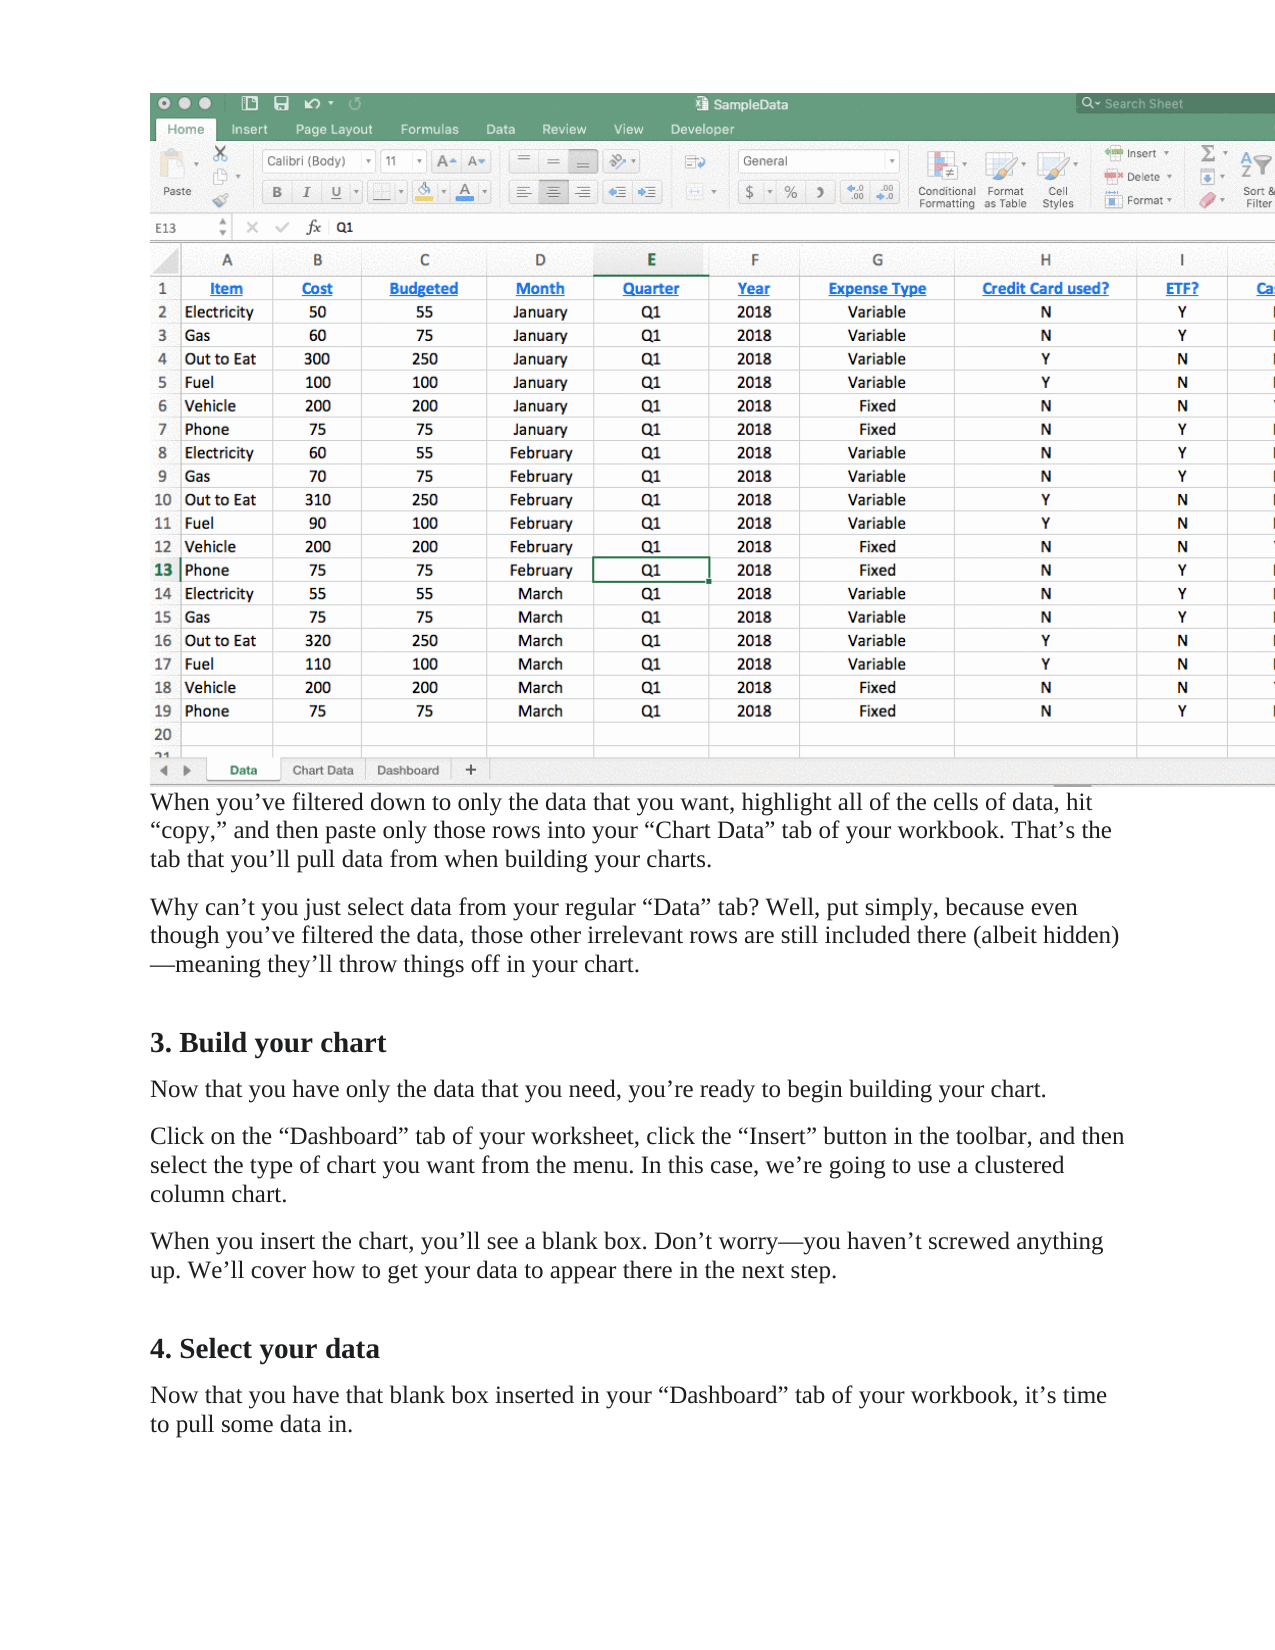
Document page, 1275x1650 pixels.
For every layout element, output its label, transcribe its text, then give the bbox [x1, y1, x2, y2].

text Click on the “Dashboard” tab of your worksheet, click the “Insert” button in the toolbar, and then select the type of chart you want from the menu. In this case, we’re going to use a clustered column chart. [150, 1121, 1125, 1208]
text Now that you have only the data that you need, you’re ready to begin building your chart. [150, 1074, 1125, 1103]
text Now that you have that blank box inserted in your “Dashboard” tab of your workbook, it’s time to pull some data in. [150, 1380, 1125, 1437]
text When you insert the chart, you’ll see a blank box. Don’t worry—you haven’t screwed anything up. We’ll cover how to get your data to appear there in the next step. [150, 1226, 1125, 1284]
picture [150, 93, 1275, 787]
text 4. Select your data [150, 1331, 1125, 1364]
text When you’ve filtered down to only the data that you want, highlight all of the cells of data, hit “copy,” and then paste only those rows into your “Chart Data” tab of your workbook. That’s the tab that you’ll pull data from when building your charts. [150, 787, 1125, 873]
text Why can’t you just select data from your regular “Data” tab? Well, put simply, because even though you’ve filtered the data, those other irrelevant rows are still included there (albeit hidden)—meaning they’ll throw things off in your chart. [150, 892, 1125, 978]
text 3. Build your chart [150, 1025, 1125, 1058]
